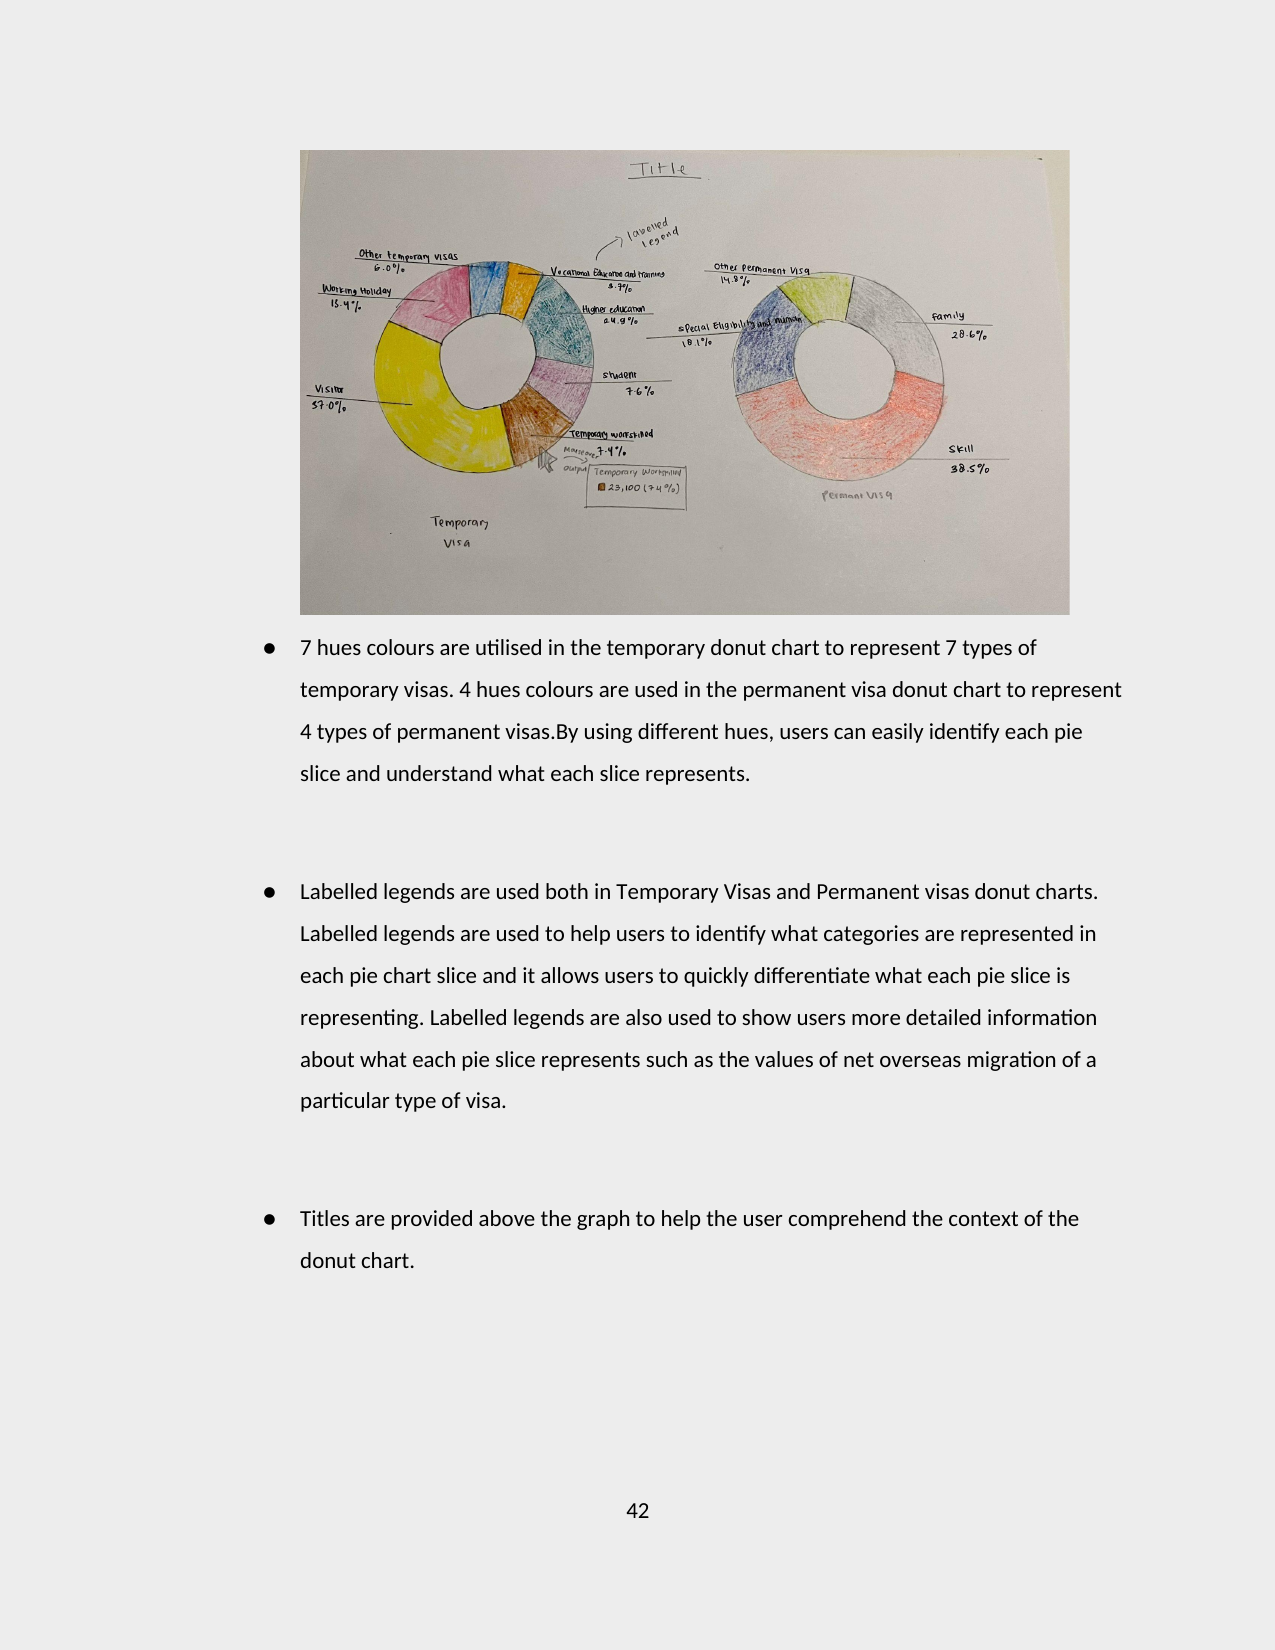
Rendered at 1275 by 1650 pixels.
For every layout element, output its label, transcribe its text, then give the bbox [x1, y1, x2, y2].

list Labelled legends are used both in Temporary Visas and Permanent visas donut charts. Labelled legends are used to help users to identify what categories are represented in each pie chart slice and it allows users to quickly differentiate what each pie slice is representing. Labelled legends are also used to show users more detailed information about what each pie slice represents such as the values of net overseas migration of a particular type of visa. [262, 877, 1125, 1115]
list Titles are provided above the graph to help the user comprehend the context of the donut chart. [262, 1204, 1125, 1274]
list 7 hues colours are utilised in the temporary donut chart to represent 7 types of temporary visas. 4 hues colours are used in the permanent visa donut chart to represent 4 types of permanent visas.By using different hues, users can easily identify each pie slice and understand what each slice represents. [262, 633, 1125, 787]
picture [300, 150, 1070, 615]
